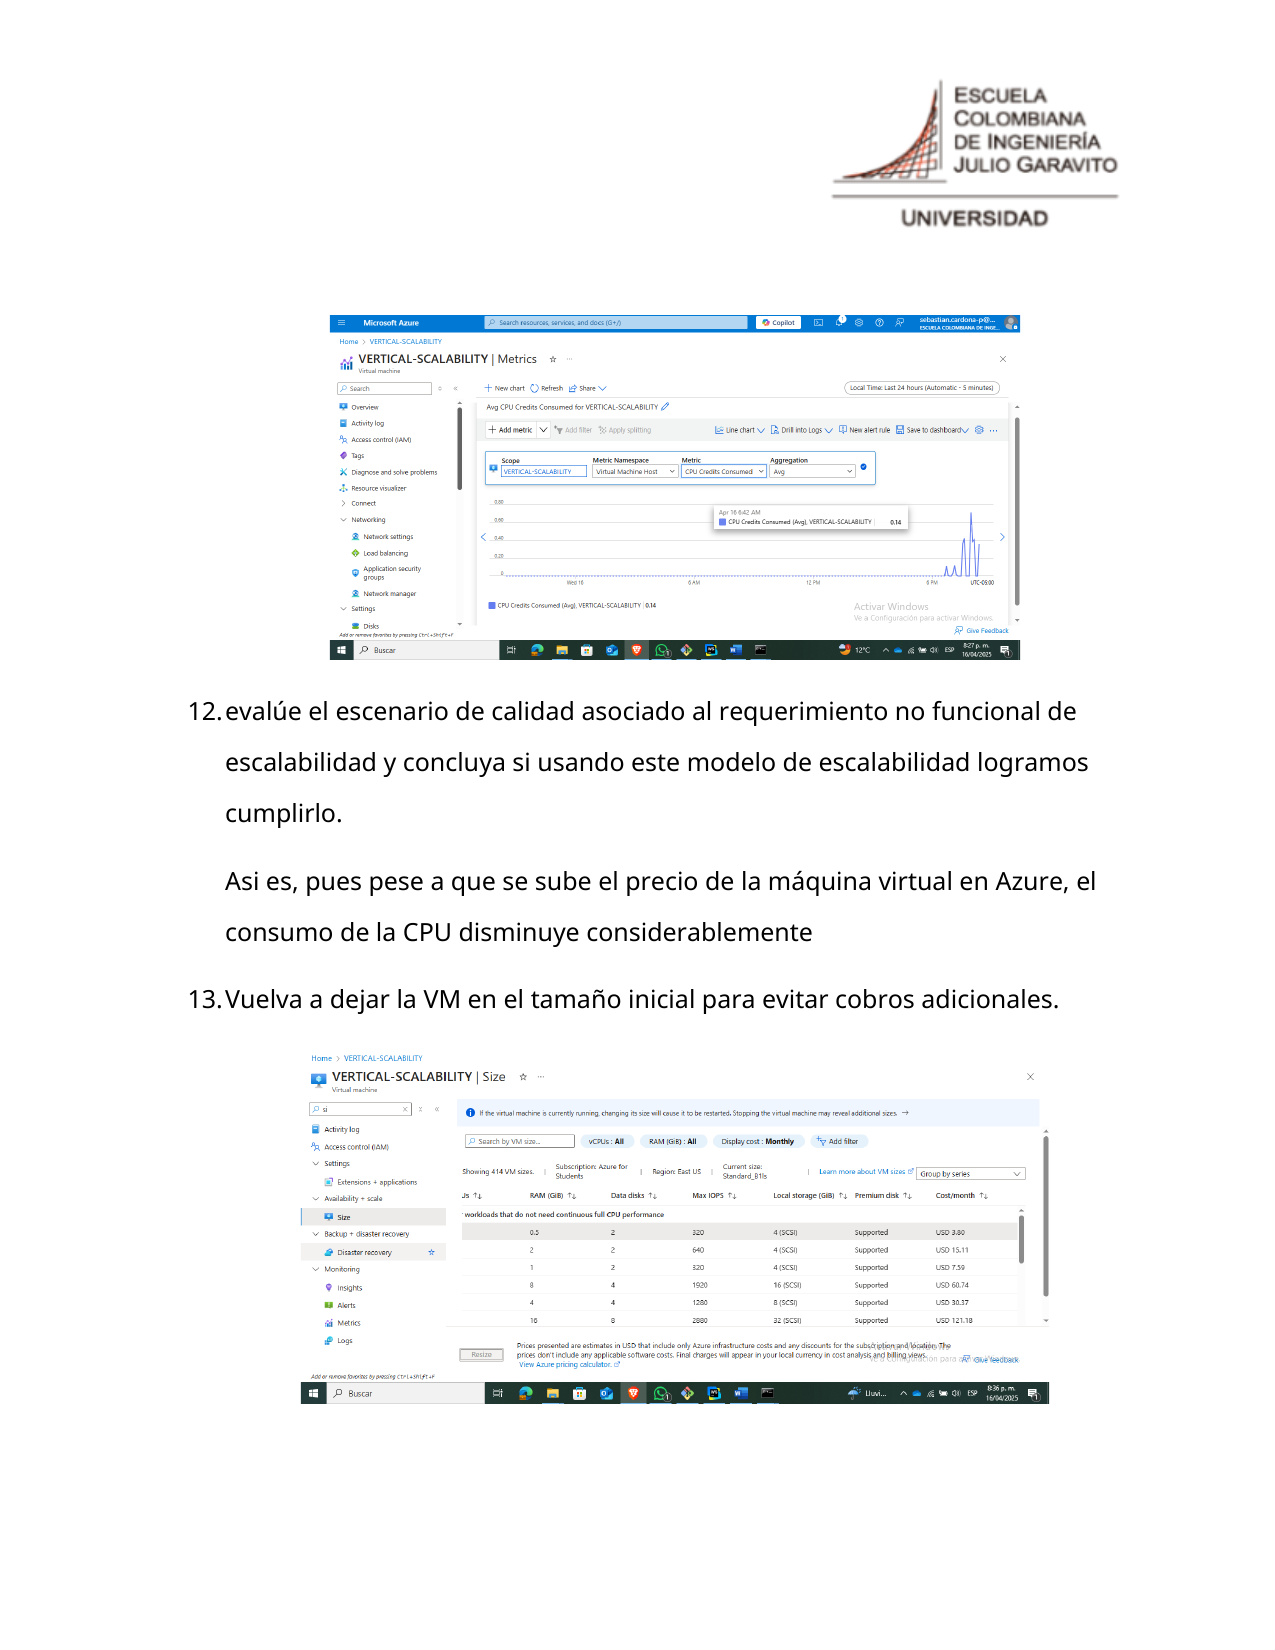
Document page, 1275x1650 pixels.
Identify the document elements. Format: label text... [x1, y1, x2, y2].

picture [300, 1049, 1050, 1404]
list Vuelva a dejar la VM en el tamaño inicial para evitar cobros adicionales. [187, 982, 1125, 1016]
picture [824, 75, 1125, 239]
text Asi es, pues pese a que se sube el precio de la máquina virtual en Azure, el consumo de la CPU disminuye considerablemente [225, 863, 1125, 948]
picture [329, 315, 1021, 660]
list evalúe el escenario de calidad asociado al requerimiento no funcional de escalabilidad y concluya si usando este modelo de escalabilidad logramos cumplirlo. [187, 693, 1125, 830]
